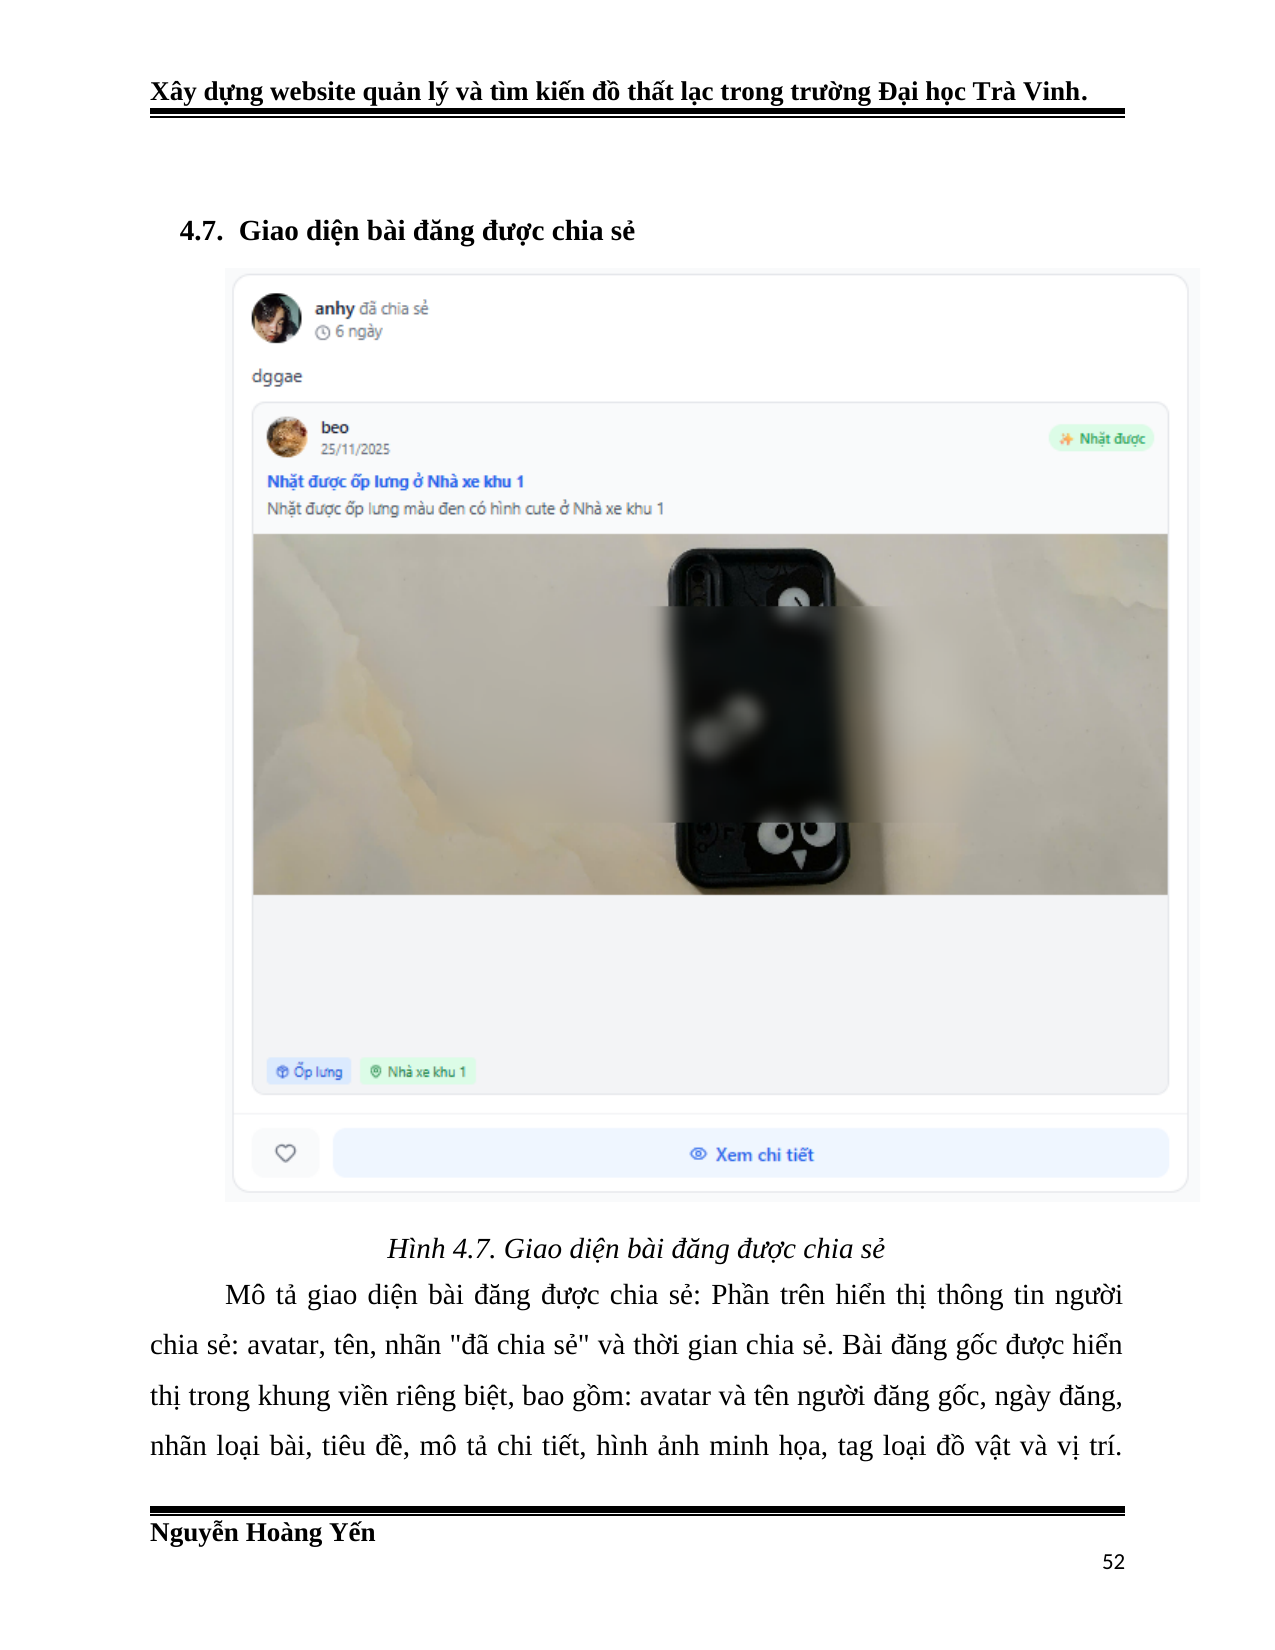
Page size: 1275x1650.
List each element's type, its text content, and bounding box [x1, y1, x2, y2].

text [150, 1277, 1125, 1462]
picture [225, 268, 1200, 1202]
text Hình 4.7. Giao diện bài đăng được chia sẻ [150, 1231, 1125, 1264]
text Giao diện bài đăng được chia sẻ [179, 213, 1125, 246]
